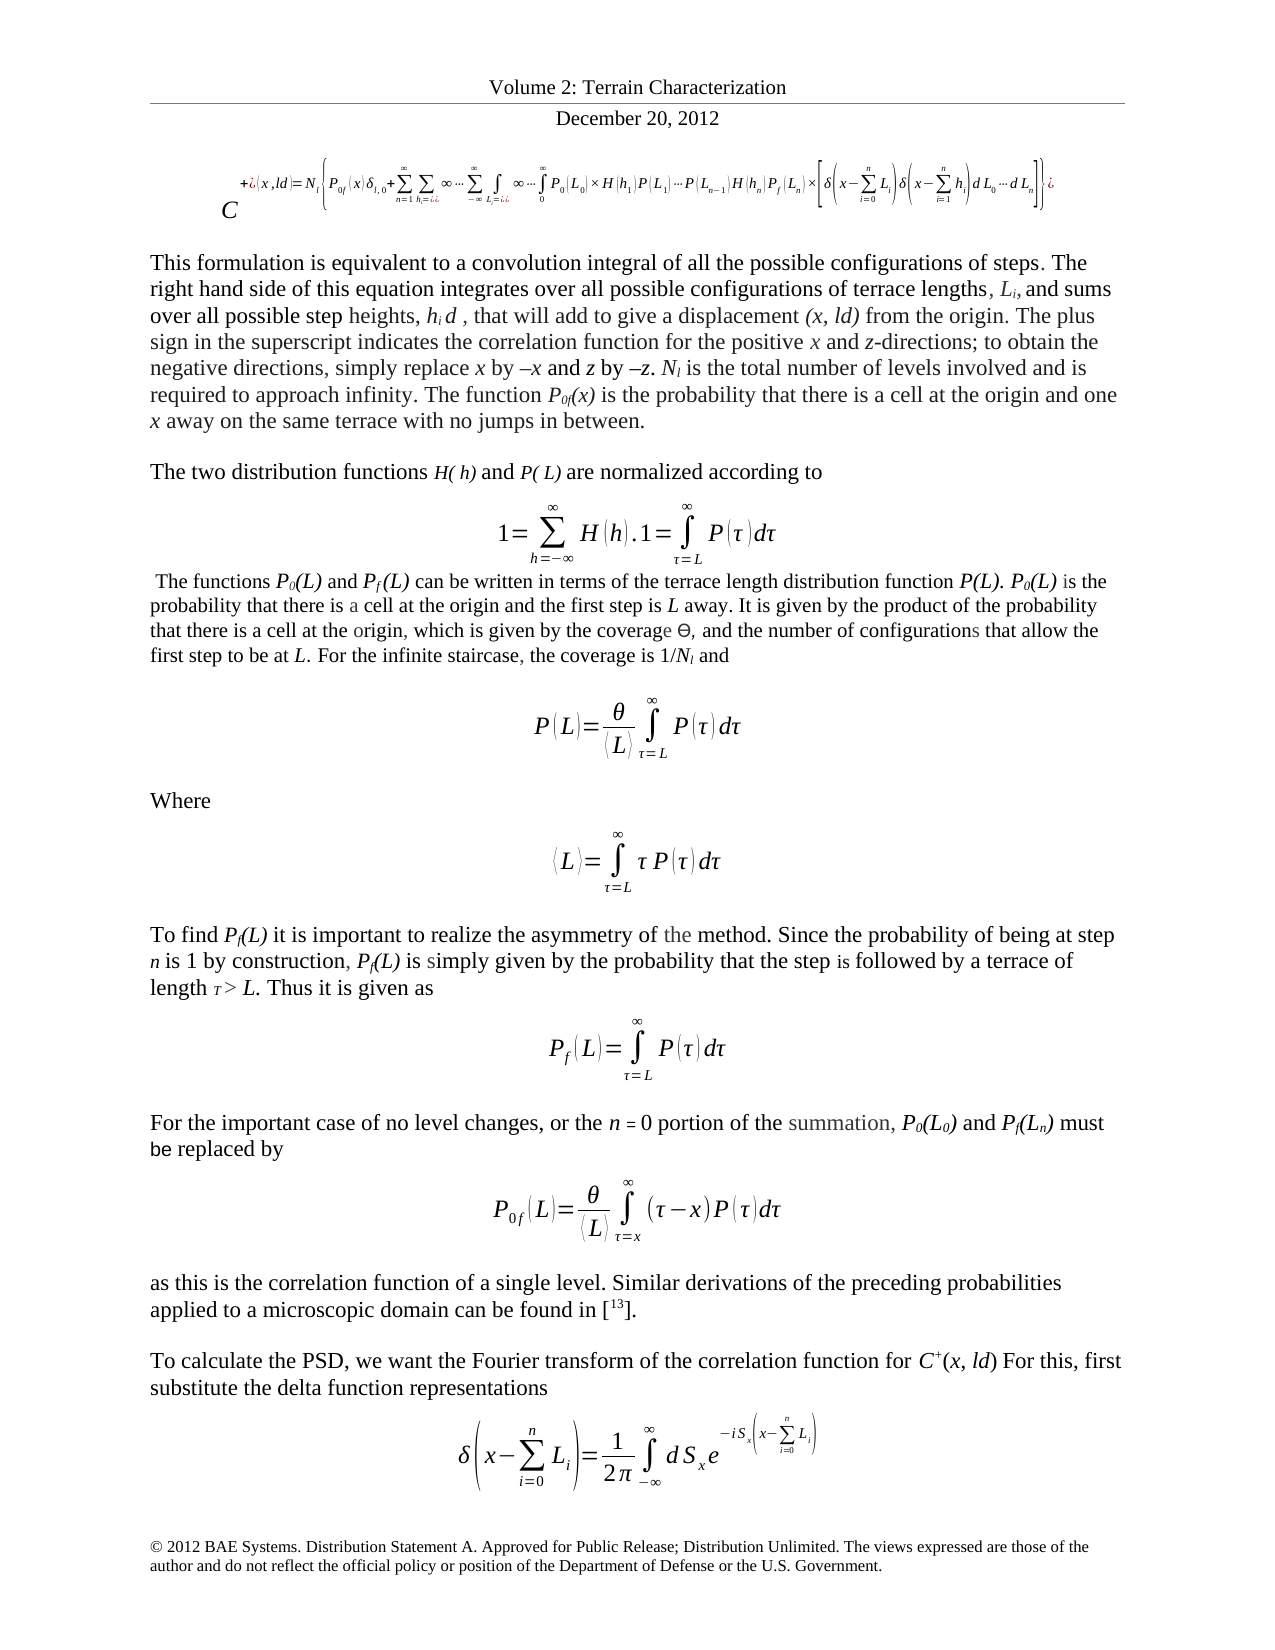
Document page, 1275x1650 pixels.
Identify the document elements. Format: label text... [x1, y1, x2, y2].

text The functions P0(L) and Pf (L) can be written in terms of the terrace length distribution function P(L). P0(L) is the probability that there is a cell at the origin and the first step is L away. It is given by the product of the probability that there is a cell at the origin, which is given by the coverage ϴ, and the number of configurations that allow the first step to be at L. For the infinite staircase, the coverage is 1/Nl and [150, 568, 1125, 667]
text The two distribution functions H( h) and P( L) are normalized according to [150, 458, 1125, 485]
text To calculate the PSD, we want the Fourier transform of the correlation function for C+(x, ld) For this, first substitute the delta function representations [150, 1347, 1125, 1400]
text To find Pf(L) it is important to realize the asymmetry of the method. Since the probability of being at step n is 1 by construction, Pf(L) is simply given by the probability that the step is followed by a terrace of length T > L. Thus it is given as [150, 921, 1125, 1000]
text For the important case of no level changes, or the n = 0 portion of the summation, P0(L0) and Pf(Ln) must be replaced by [150, 1108, 1125, 1161]
text as this is the correlation function of a single level. Similar derivations of the preceding probabilities applied to a microscopic domain can be found in []. [150, 1269, 1125, 1322]
text Where [150, 787, 1125, 813]
text This formulation is equivalent to a convolution integral of all the possible configurations of steps. The right hand side of this equation integrates over all possible configurations of terrace lengths, Li, and sums over all possible step heights, hi d , that will add to give a displacement (x, ld) from the origin. The plus sign in the superscript indicates the correlation function for the positive x and z-directions; to obtain the negative directions, simply replace x by –x and z by –z. Nl is the total number of levels involved and is required to approach infinity. The function P0f(x) is the probability that there is a cell at the origin and one x away on the same terrace with no jumps in between. [150, 249, 1125, 433]
